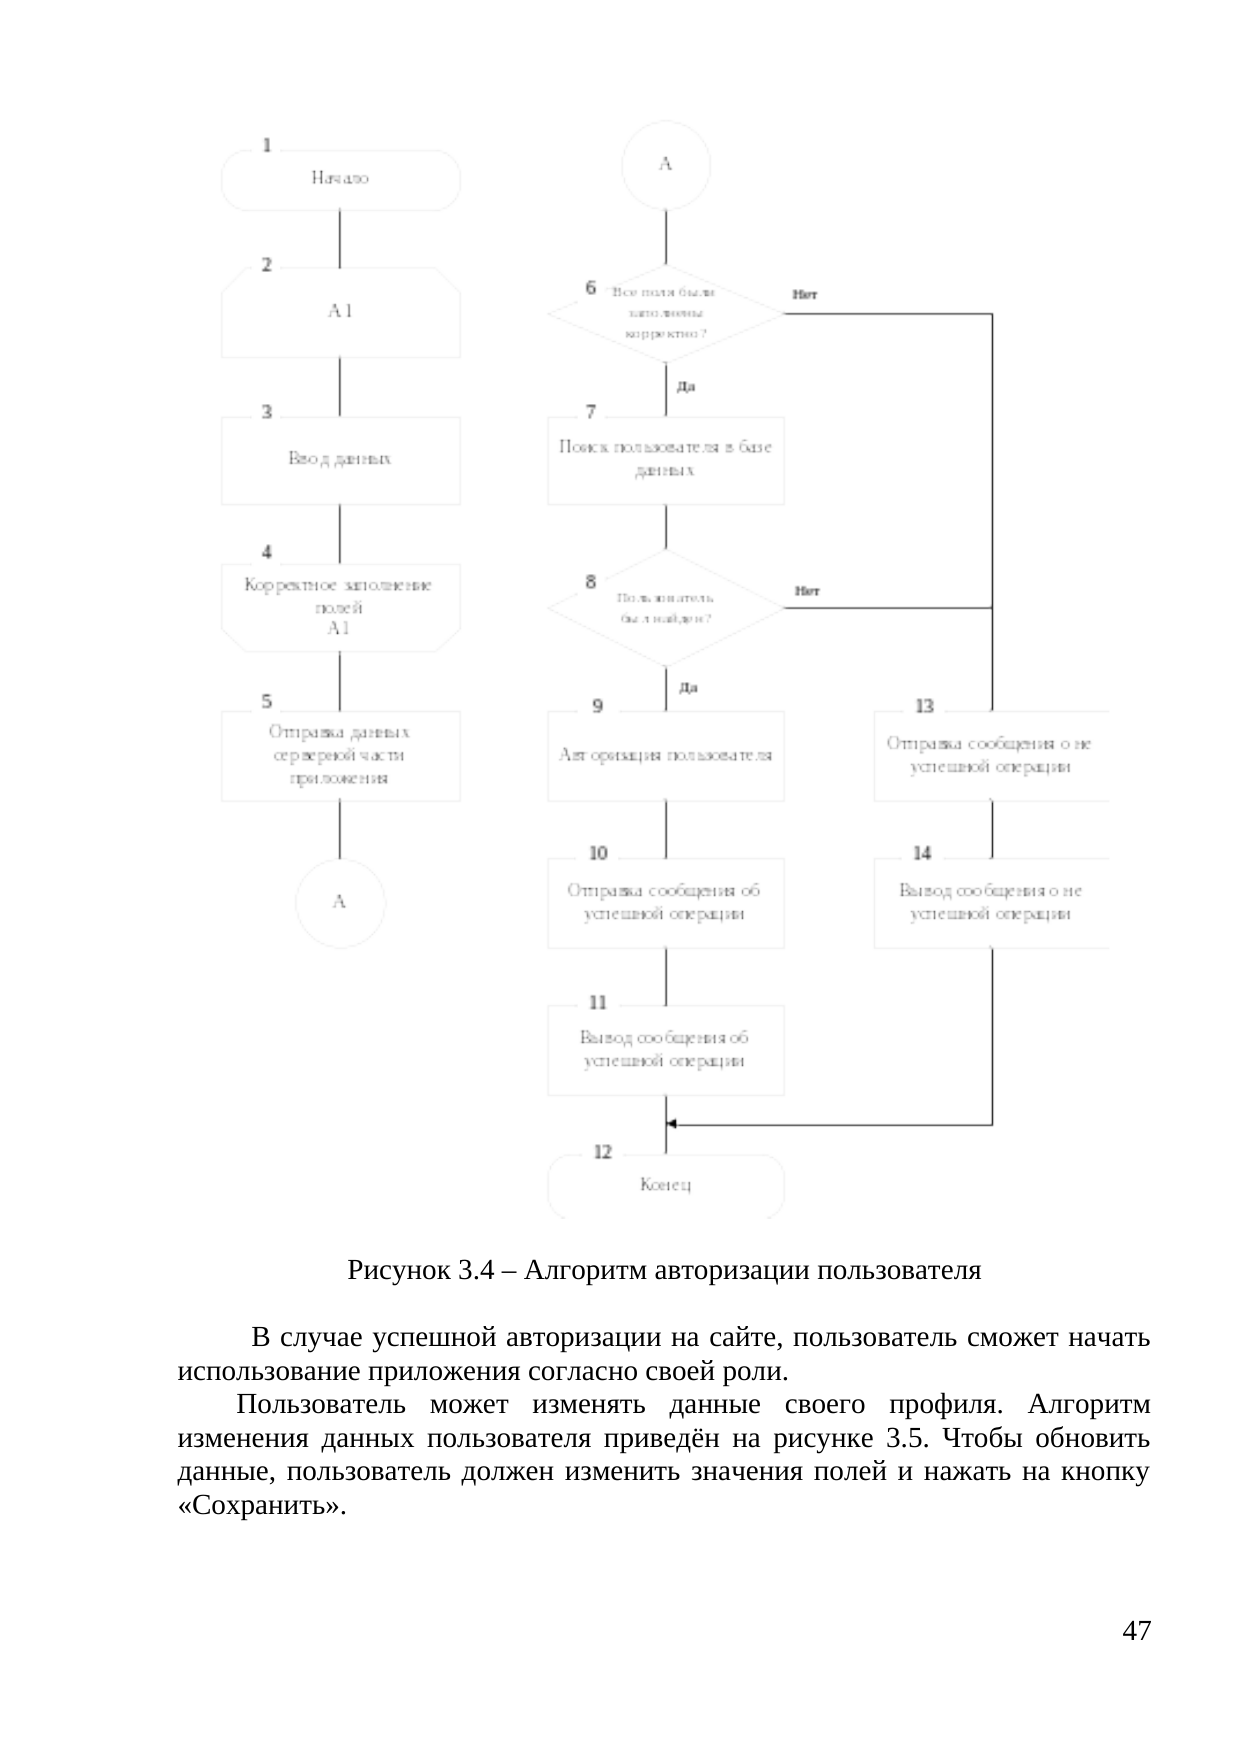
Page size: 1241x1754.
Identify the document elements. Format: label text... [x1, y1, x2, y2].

text В случае успешной авторизации на сайте, пользователь сможет начать использование приложения согласно своей роли. [177, 1319, 1152, 1386]
text Рисунок 3.4 – Алгоритм авторизации пользователя [177, 1252, 1152, 1286]
text Пользователь может изменять данные своего профиля. Алгоритм изменения данных пользователя приведён на рисунке 3.5. Чтобы обновить данные, пользователь должен изменить значения полей и нажать на кнопку «Сохранить». [177, 1386, 1152, 1521]
